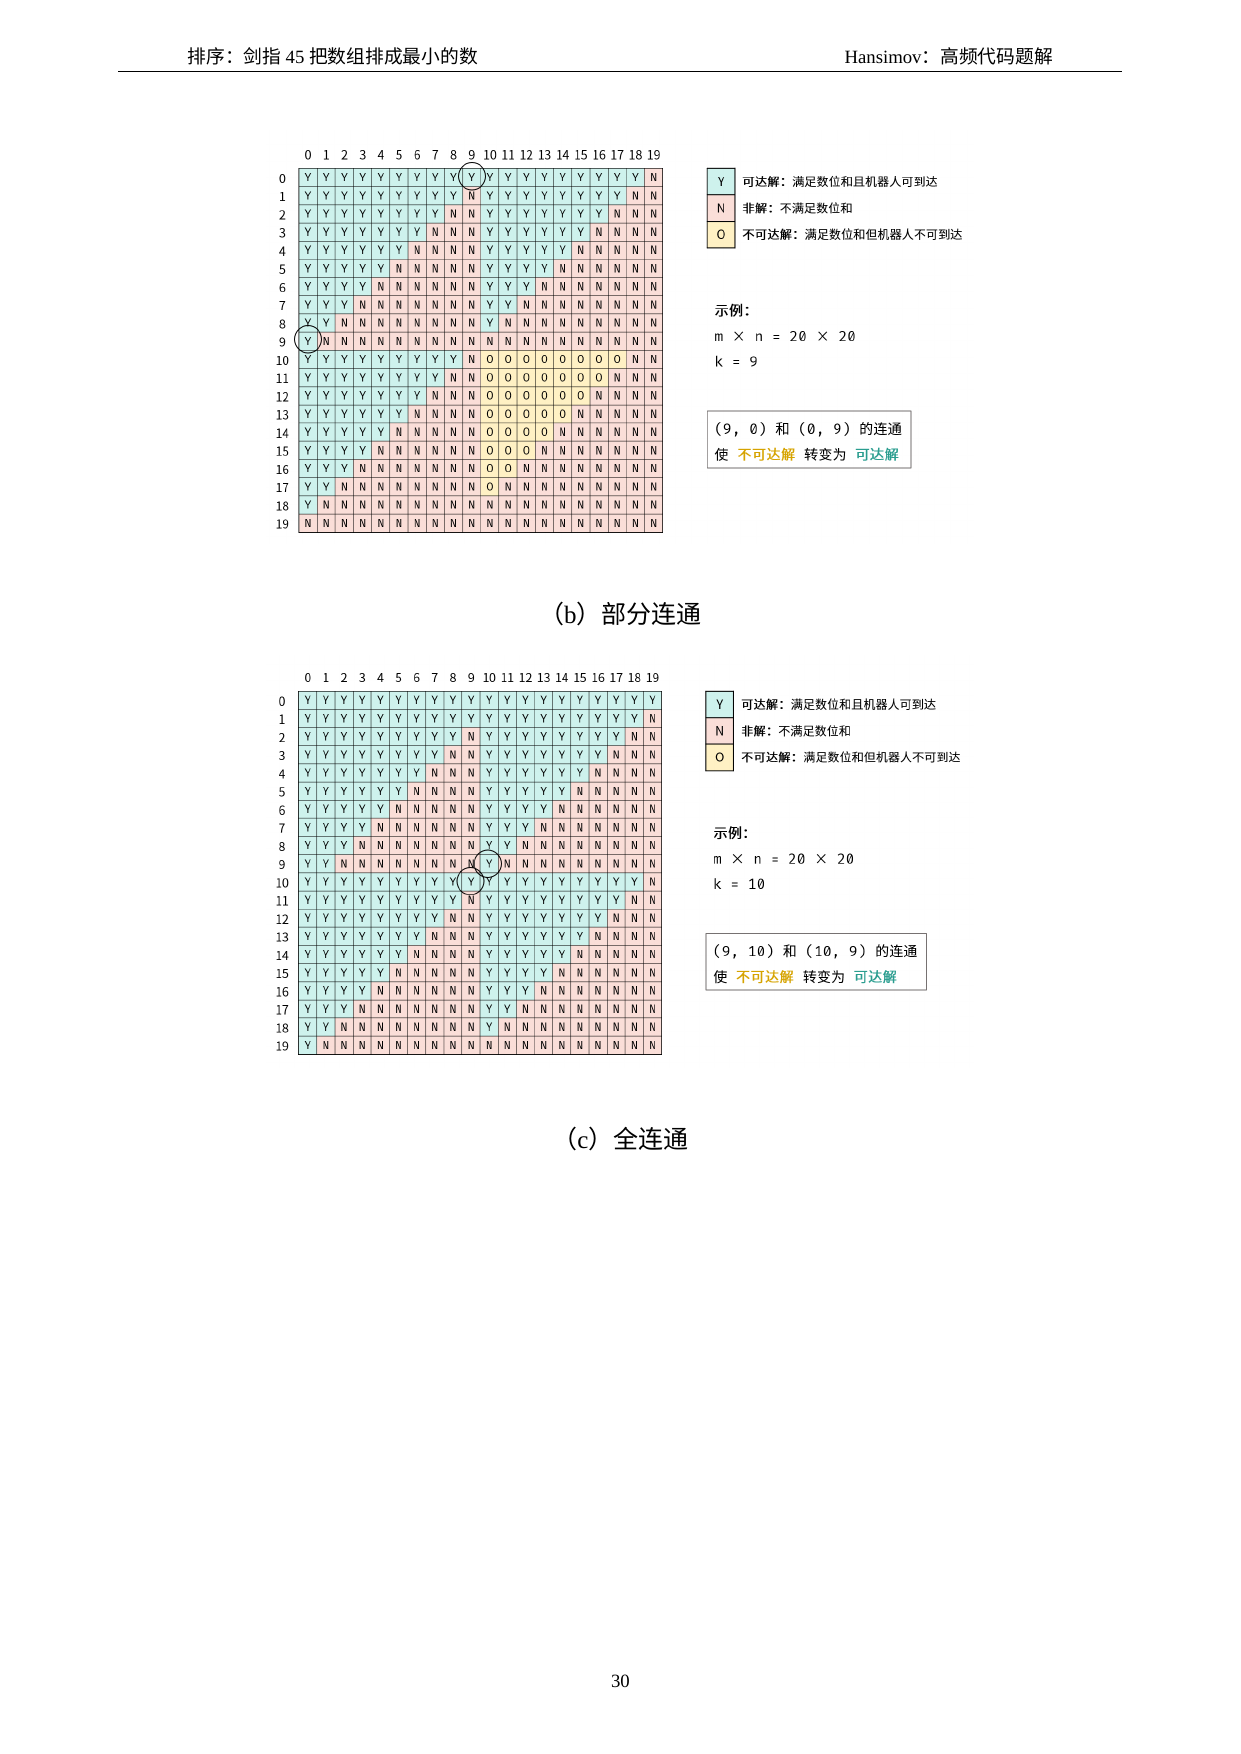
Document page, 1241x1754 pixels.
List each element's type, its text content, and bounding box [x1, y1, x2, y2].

list （c）全连通 [118, 1104, 1122, 1172]
picture [265, 130, 975, 544]
picture [265, 655, 975, 1068]
list （b）部分连通 [118, 578, 1122, 646]
